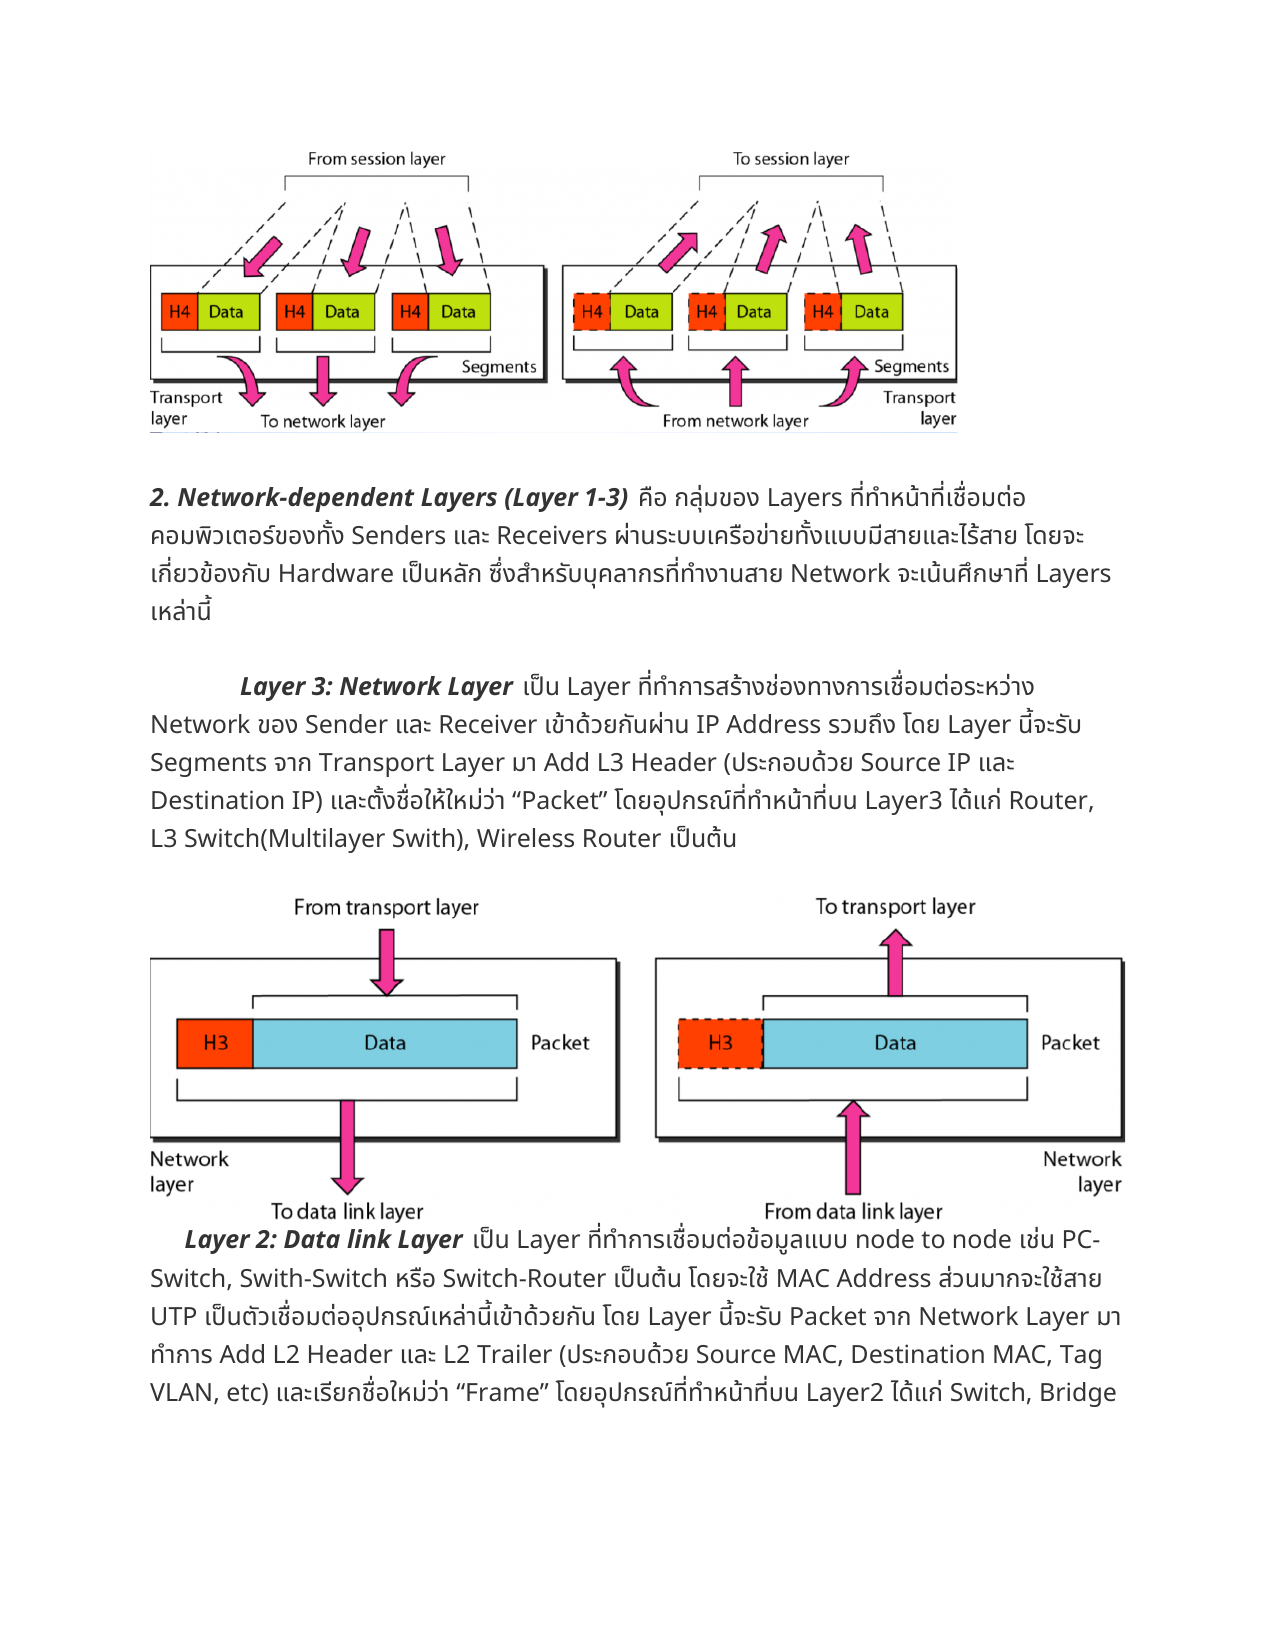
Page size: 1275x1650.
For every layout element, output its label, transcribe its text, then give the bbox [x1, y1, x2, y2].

picture [150, 150, 958, 433]
text Layer 3: Network Layer เป็น Layer ที่ทำการสร้างช่องทางการเชื่อมต่อระหว่าง Network ของ Sender และ Receiver เข้าด้วยกันผ่าน IP Address รวมถึง โดย Layer นี้จะรับ Segments จาก Transport Layer มา Add L3 Header (ประกอบด้วย Source IP และ Destination IP) และตั้งชื่อให้ใหม่ว่า “Packet” โดยอุปกรณ์ที่ทำหน้าที่บน Layer3 ได้แก่ Router, L3 Switch(Multilayer Swith), Wireless Router เป็นต้น [150, 669, 1125, 859]
text Layer 2: Data link Layer เป็น Layer ที่ทำการเชื่อมต่อข้อมูลแบบ node to node เช่น PC-Switch, Swith-Switch หรือ Switch-Router เป็นต้น โดยจะใช้ MAC Address ส่วนมากจะใช้สาย UTP เป็นตัวเชื่อมต่ออุปกรณ์เหล่านี้เข้าด้วยกัน โดย Layer นี้จะรับ Packet จาก Network Layer มาทำการ Add L2 Header และ L2 Trailer (ประกอบด้วย Source MAC, Destination MAC, Tag VLAN, etc) และเรียกชื่อใหม่ว่า “Frame” โดยอุปกรณ์ที่ทำหน้าที่บน Layer2 ได้แก่ Switch, Bridge [150, 1223, 1125, 1412]
text 2. Network-dependent Layers (Layer 1-3) คือ กลุ่มของ Layers ที่ทำหน้าที่เชื่อมต่อคอมพิวเตอร์ของทั้ง Senders และ Receivers ผ่านระบบเครือข่ายทั้งแบบมีสายและไร้สาย โดยจะเกี่ยวข้องกับ Hardware เป็นหลัก ซึ่งสำหรับบุคลากรที่ทำงานสาย Network จะเน้นศึกษาที่ Layers เหล่านี้ [150, 479, 1125, 631]
picture [150, 896, 1125, 1223]
